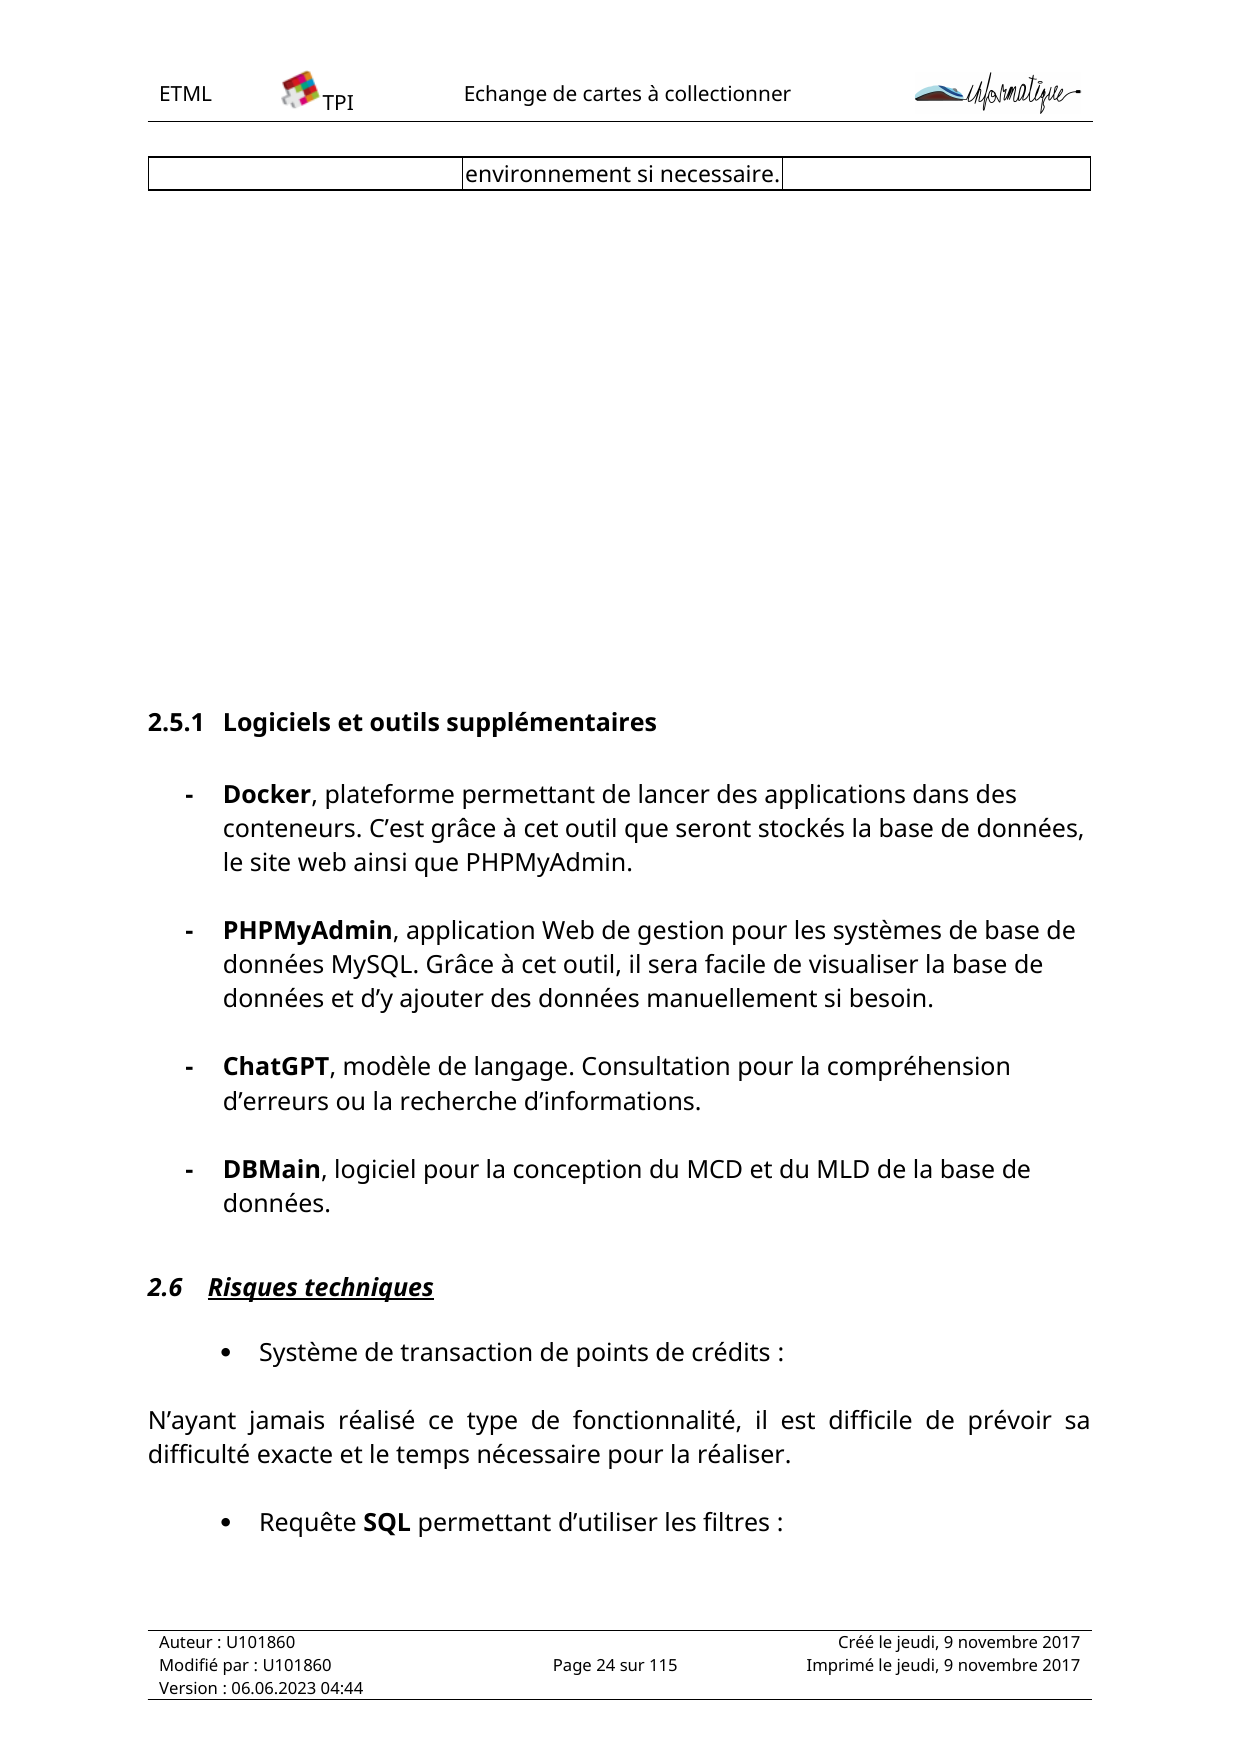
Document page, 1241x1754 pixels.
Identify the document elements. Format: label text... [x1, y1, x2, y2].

picture [276, 69, 323, 111]
list ChatGPT, modèle de langage. Consultation pour la compréhension d’erreurs ou la recherche d’informations. [185, 1049, 1092, 1117]
subtitle Logiciels et outils supplémentaires [148, 705, 1092, 739]
text N’ayant jamais réalisé ce type de fonctionnalité, il est difficile de prévoir sa difficulté exacte et le temps nécessaire pour la réaliser. [148, 1403, 1092, 1471]
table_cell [149, 158, 462, 189]
list Docker, plateforme permettant de lancer des applications dans des conteneurs. C’est grâce à cet outil que seront stockés la base de données, le site web ainsi que PHPMyAdmin. [185, 777, 1092, 879]
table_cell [463, 158, 782, 189]
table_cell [783, 158, 1090, 189]
subtitle Risques techniques [148, 1269, 1092, 1303]
list Requête SQL permettant d’utiliser les filtres : [221, 1505, 1092, 1539]
list DBMain, logiciel pour la conception du MCD et du MLD de la base de données. [185, 1151, 1092, 1219]
list PHPMyAdmin, application Web de gestion pour les systèmes de base de données MySQL. Grâce à cet outil, il sera facile de visualiser la base de données et d’y ajouter des données manuellement si besoin. [185, 913, 1092, 1015]
list Système de transaction de points de crédits : [221, 1335, 1092, 1369]
